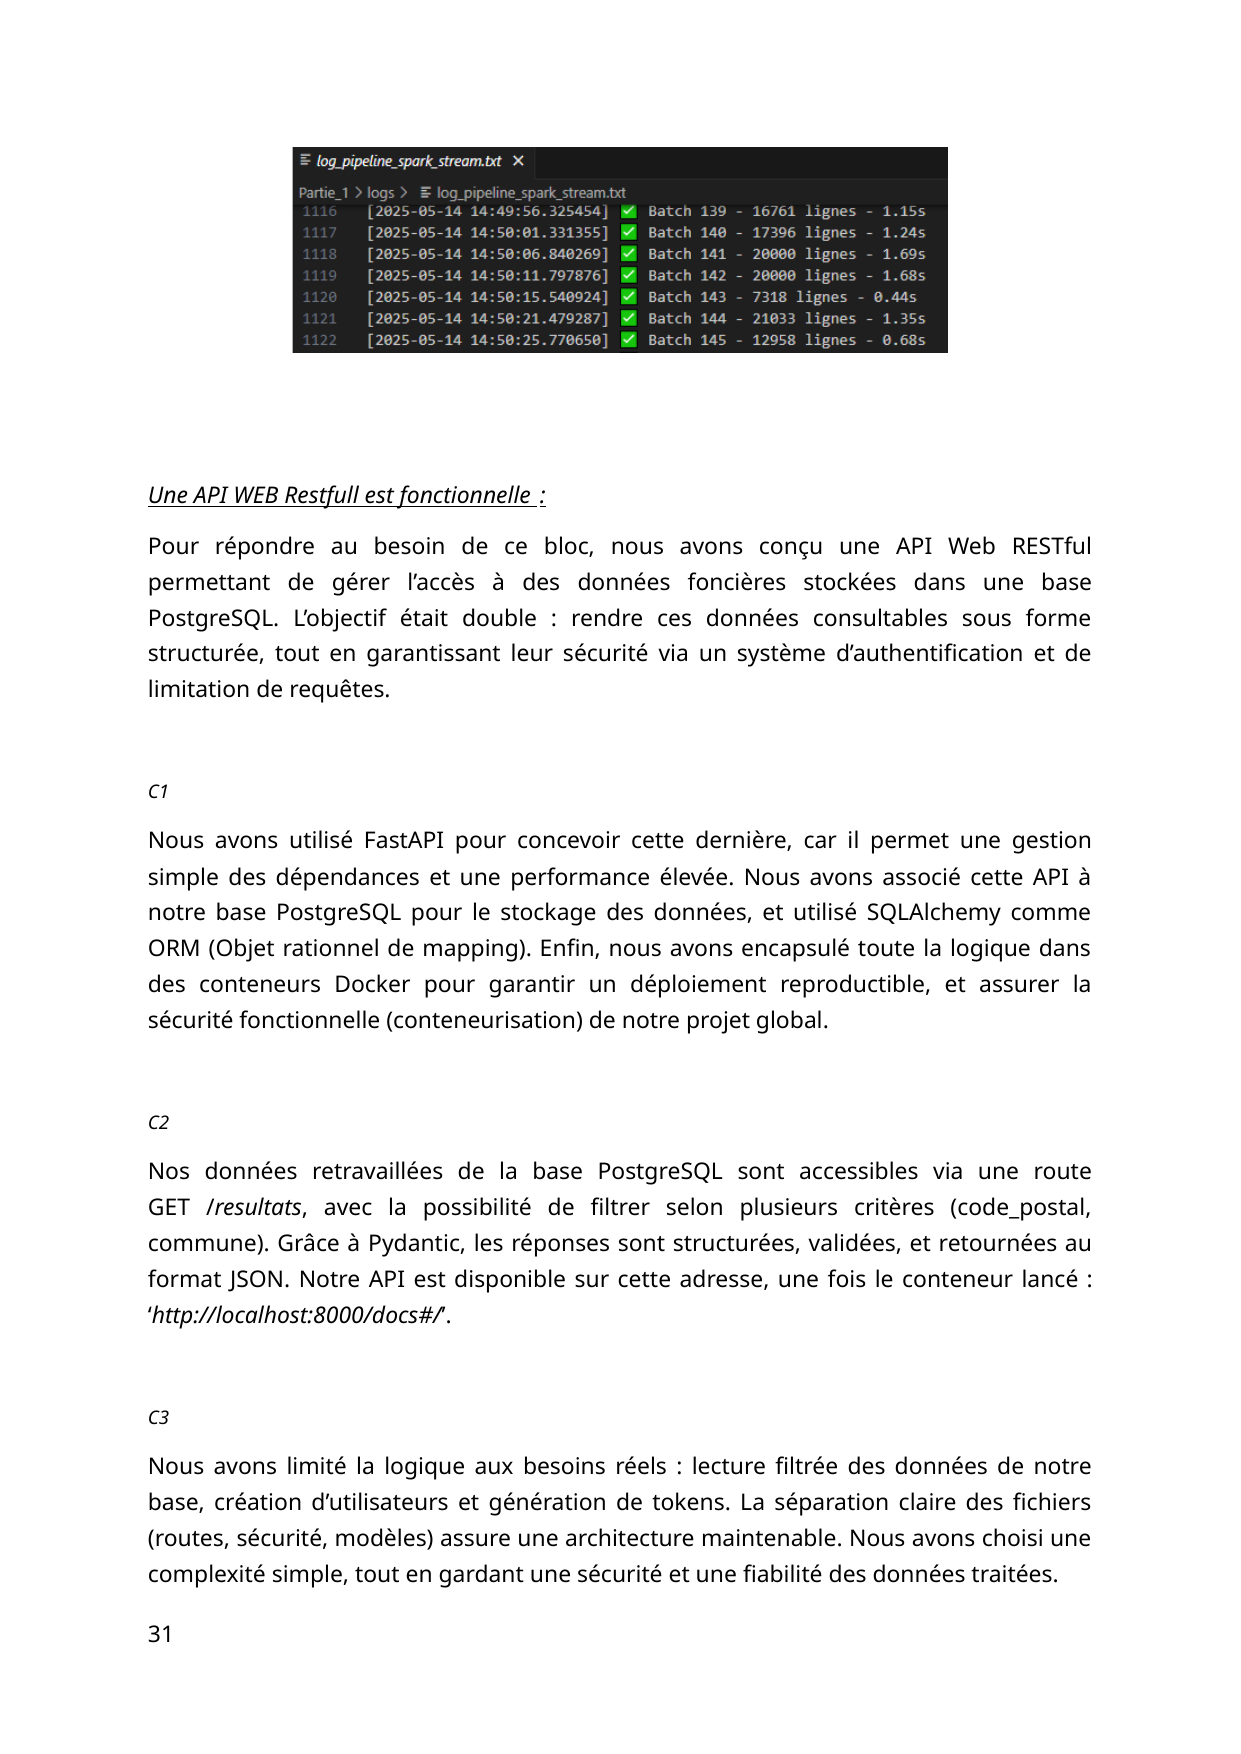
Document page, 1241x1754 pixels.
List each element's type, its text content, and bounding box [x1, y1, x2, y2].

text Nous avons limité la logique aux besoins réels : lecture filtrée des données de notre base, création d’utilisateurs et génération de tokens. La séparation claire des fichiers (routes, sécurité, modèles) assure une architecture maintenable. Nous avons choisi une complexité simple, tout en gardant une sécurité et une fiabilité des données traitées. [148, 1450, 1093, 1589]
text Nos données retravaillées de la base PostgreSQL sont accessibles via une route GET /resultats, avec la possibilité de filtrer selon plusieurs critères (code_postal, commune). Grâce à Pydantic, les réponses sont structurées, validées, et retournées au format JSON. Notre API est disponible sur cette adresse, une fois le conteneur lancé : ‘http://localhost:8000/docs#/’. [148, 1155, 1093, 1330]
text C3 [148, 1404, 1093, 1430]
text Pour répondre au besoin de ce bloc, nous avons conçu une API Web RESTful permettant de gérer l’accès à des données foncières stockées dans une base PostgreSQL. L’objectif était double : rendre ces données consultables sous forme structurée, tout en garantissant leur sécurité via un système d’authentification et de limitation de requêtes. [148, 529, 1093, 704]
text Une API WEB Restfull est fonctionnelle : [148, 479, 1093, 510]
text Nous avons utilisé FastAPI pour concevoir cette dernière, car il permet une gestion simple des dépendances et une performance élevée. Nous avons associé cette API à notre base PostgreSQL pour le stockage des données, et utilisé SQLAlchemy comme ORM (Objet rationnel de mapping). Enfin, nous avons encapsulé toute la logique dans des conteneurs Docker pour garantir un déploiement reproductible, et assurer la sécurité fonctionnelle (conteneurisation) de notre projet global. [148, 824, 1093, 1035]
text C2 [148, 1109, 1093, 1135]
text C1 [148, 778, 1093, 804]
picture [292, 147, 948, 353]
